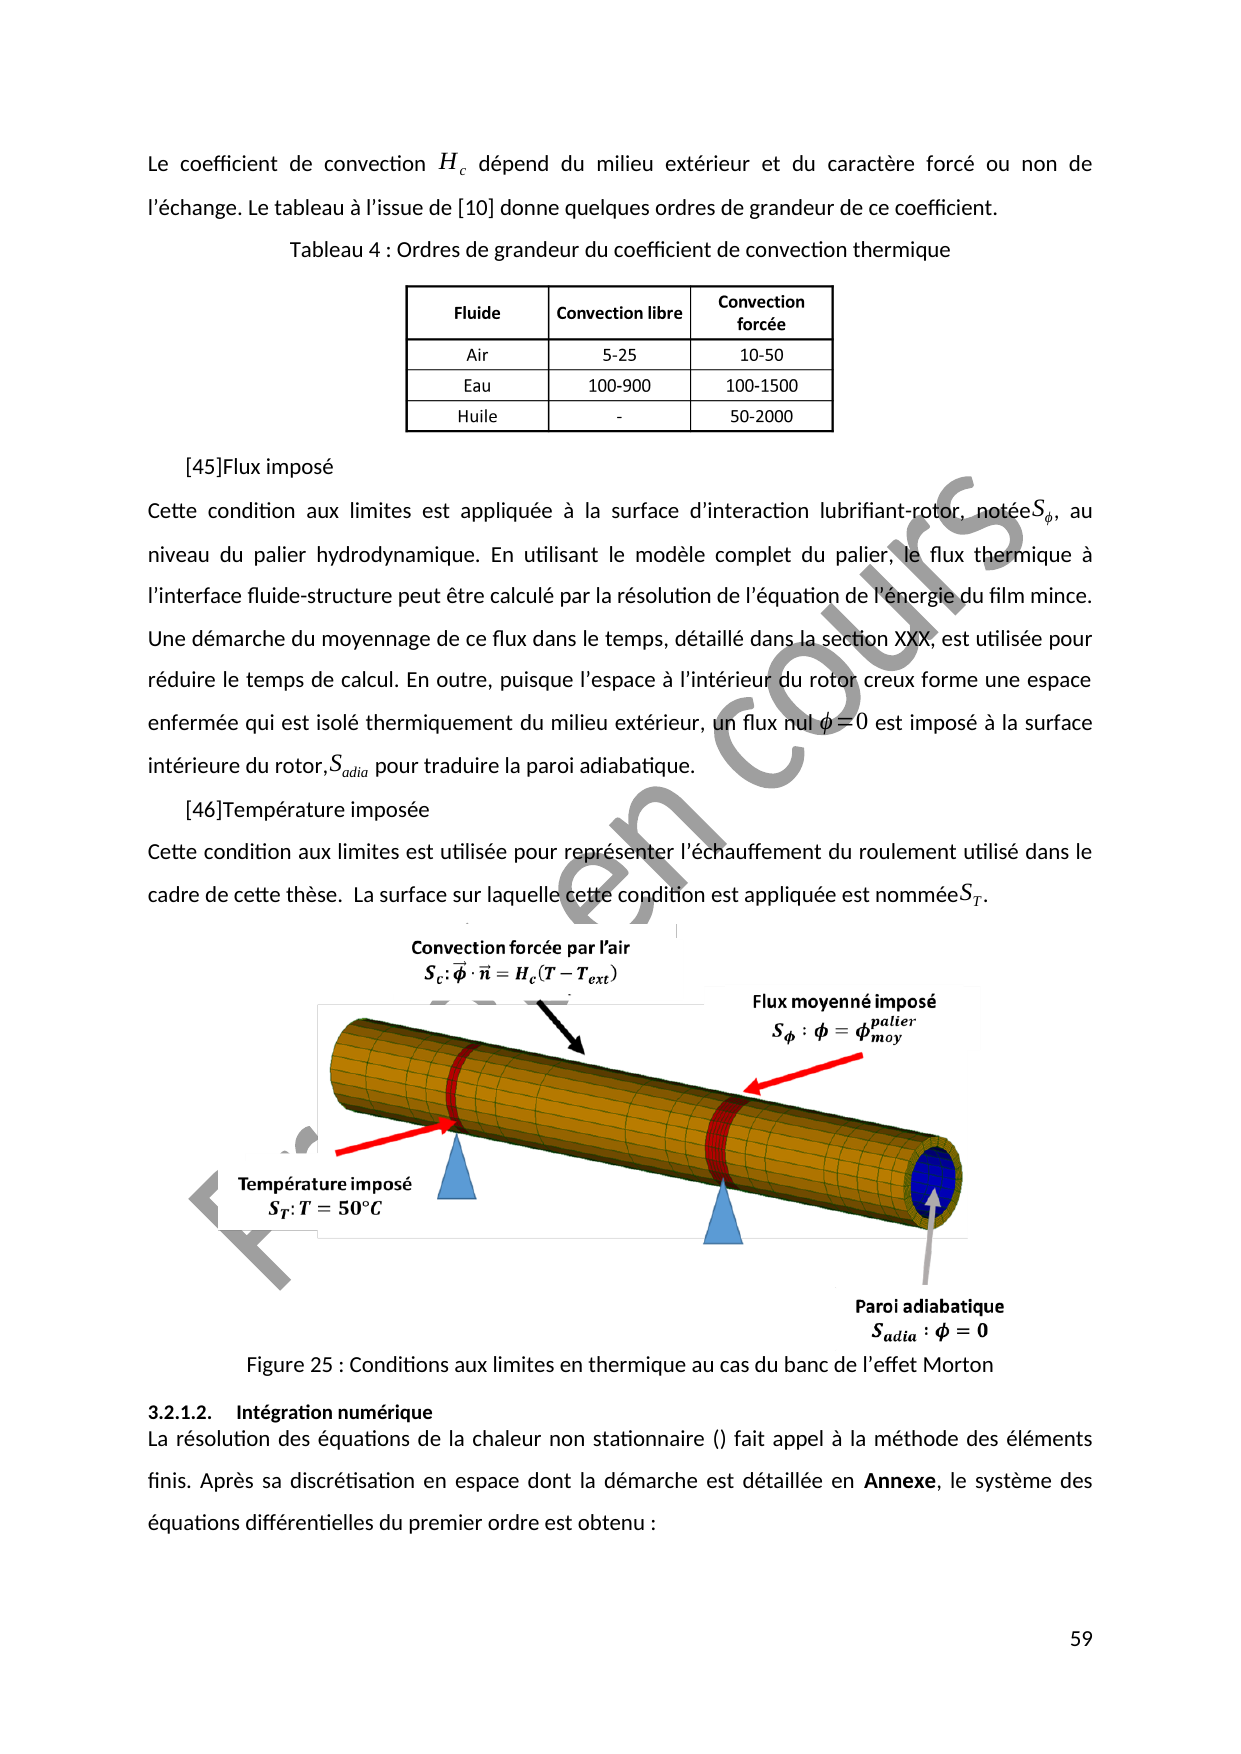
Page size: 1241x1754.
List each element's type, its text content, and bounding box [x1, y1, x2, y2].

text La résolution des équations de la chaleur non stationnaire (0) fait appel à la méthode des éléments finis. Après sa discrétisation en espace dont la démarche est détaillée en Annexe, le système des équations différentielles du premier ordre est obtenu : [148, 1424, 1093, 1536]
list Flux imposé [185, 452, 1093, 480]
text Le coefficient de convection dépend du milieu extérieur et du caractère forcé ou non de l’échange. Le tableau à l’issue de [10] donne quelques ordres de grandeur de ce coefficient. [148, 148, 1093, 221]
text Tableau 4 : Ordres de grandeur du coefficient de convection thermique [148, 235, 1093, 263]
picture [218, 924, 1023, 1351]
text Cette condition aux limites est appliquée à la surface d’interaction lubrifiant-rotor, notée, au niveau du palier hydrodynamique. En utilisant le modèle complet du palier, le flux thermique à l’interface fluide-structure peut être calculé par la résolution de l’équation de l’énergie du film mince. Une démarche du moyennage de ce flux dans le temps, détaillé dans la section XXX, est utilisée pour réduire le temps de calcul. En outre, puisque l’espace à l’intérieur du rotor creux forme une espace enfermée qui est isolé thermiquement du milieu extérieur, un flux nul est imposé à la surface intérieure du rotor, pour traduire la paroi adiabatique. [148, 494, 1093, 781]
subtitle Intégration numérique [148, 1399, 1093, 1424]
picture [405, 283, 835, 439]
list Température imposée [185, 795, 1093, 823]
text Figure 25 : Conditions aux limites en thermique au cas du banc de l’effet Morton [148, 1350, 1093, 1378]
text Cette condition aux limites est utilisée pour représenter l’échauffement du roulement utilisé dans le cadre de cette thèse. La surface sur laquelle cette condition est appliquée est nommée. [148, 837, 1093, 910]
